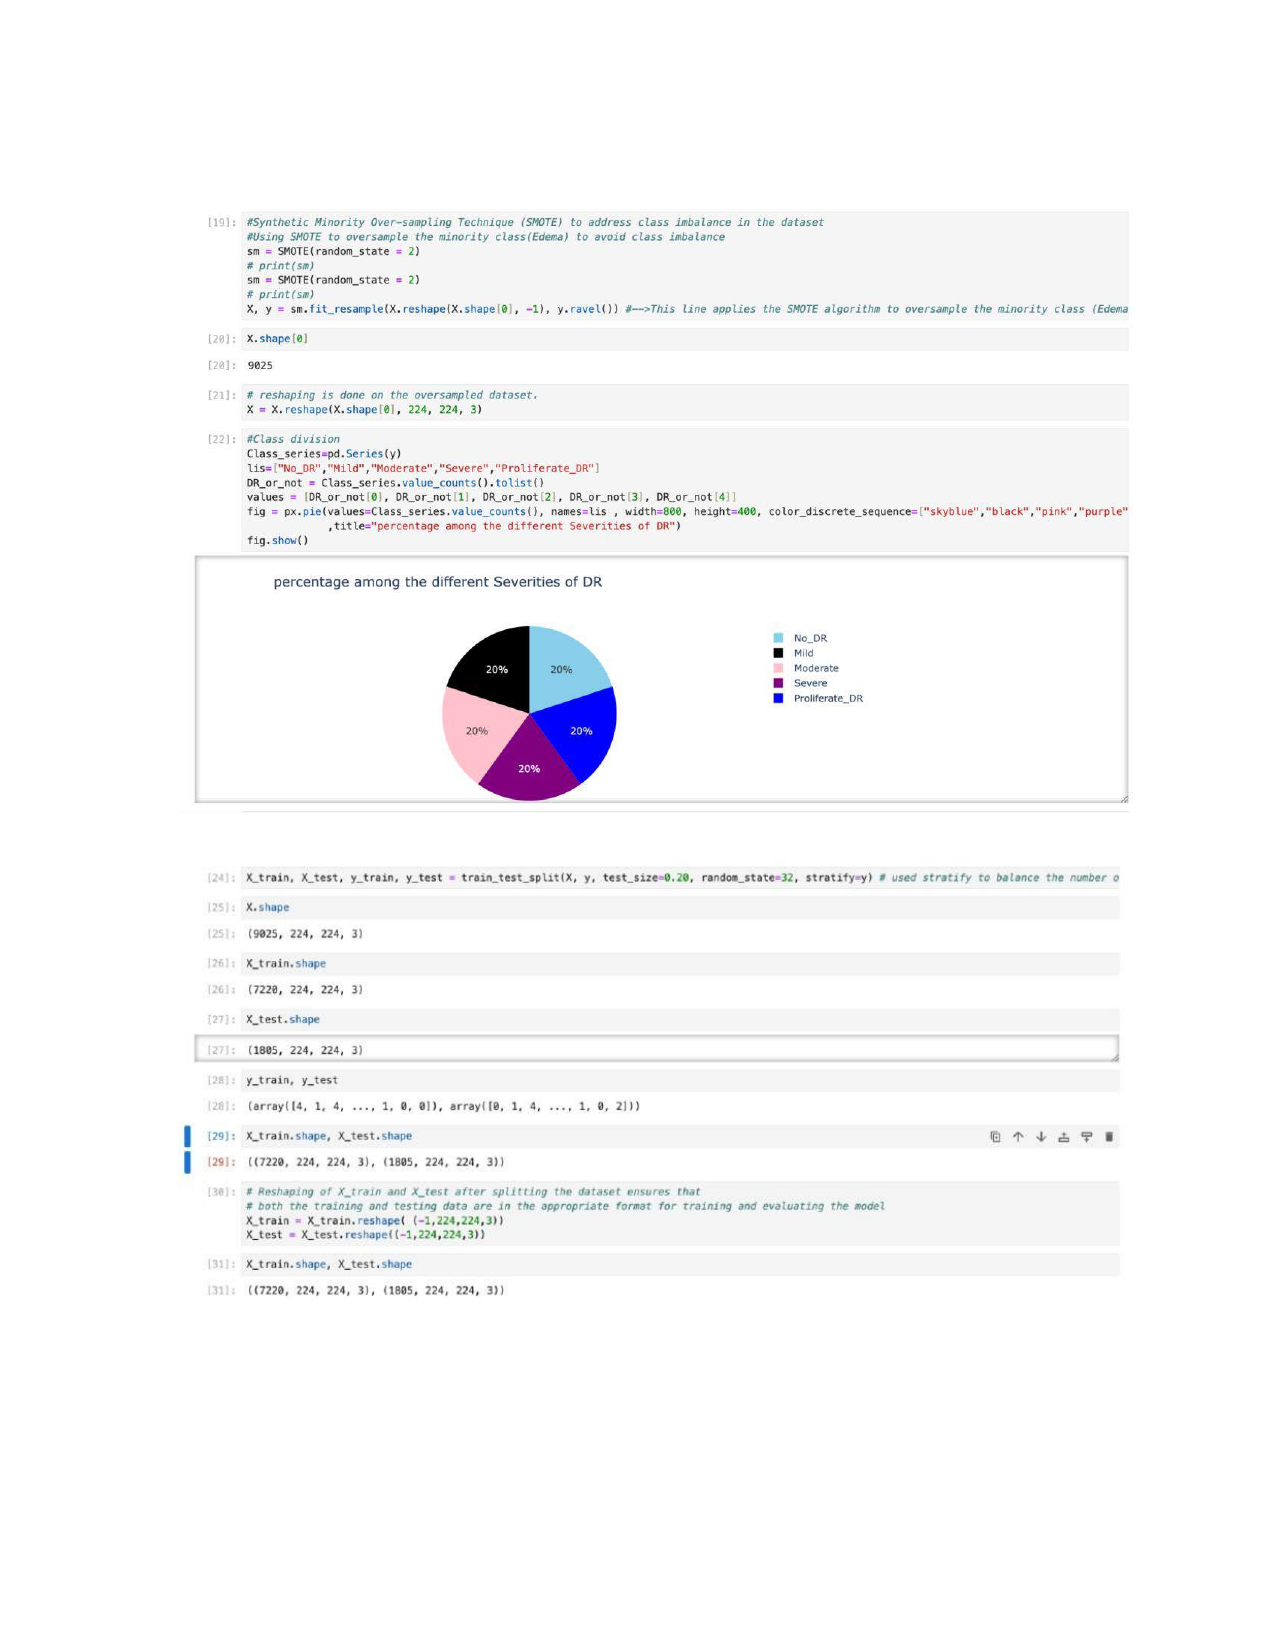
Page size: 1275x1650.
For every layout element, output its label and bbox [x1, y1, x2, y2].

picture [178, 858, 1125, 1304]
picture [178, 208, 1134, 813]
